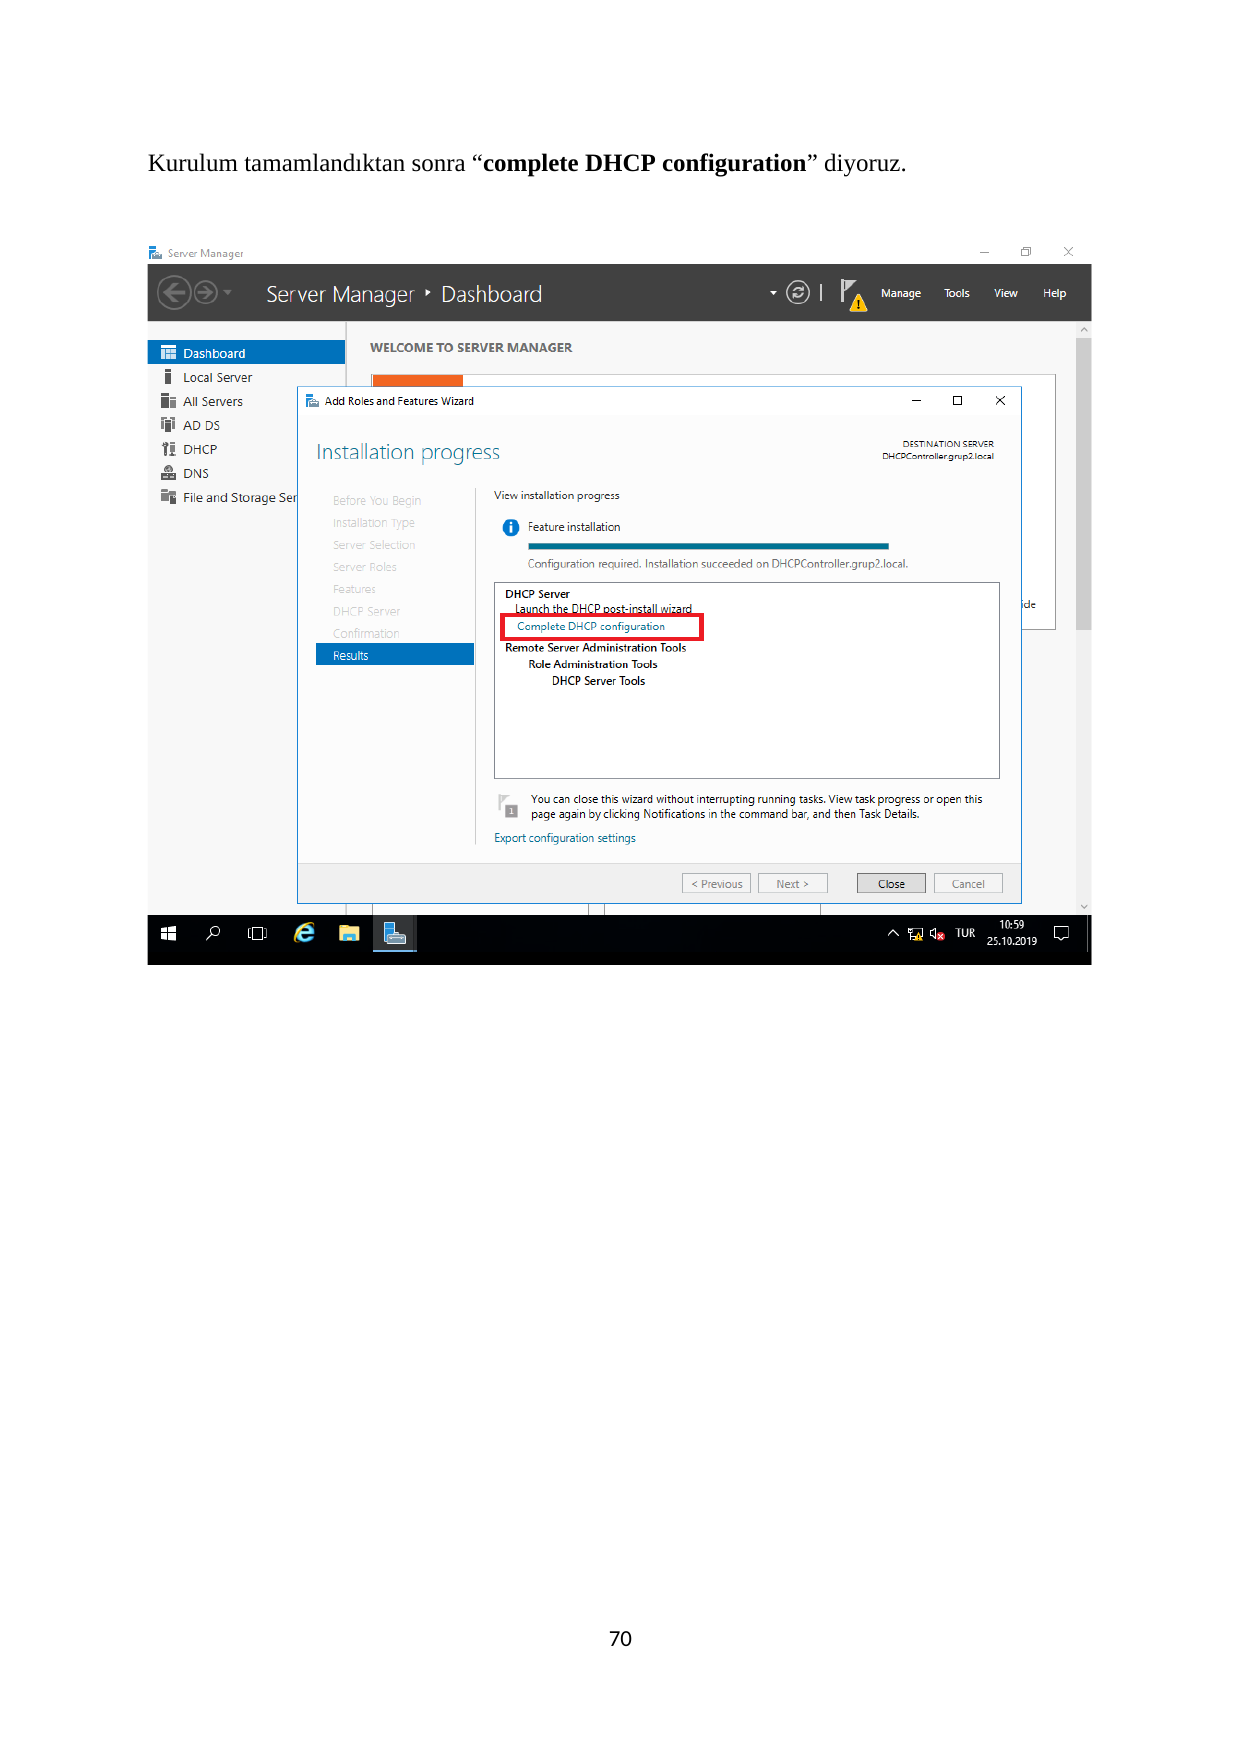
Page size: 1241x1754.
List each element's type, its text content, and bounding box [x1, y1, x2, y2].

picture [147, 243, 1092, 965]
text Kurulum tamamlandıktan sonra “complete DHCP configuration” diyoruz. [148, 148, 1093, 176]
